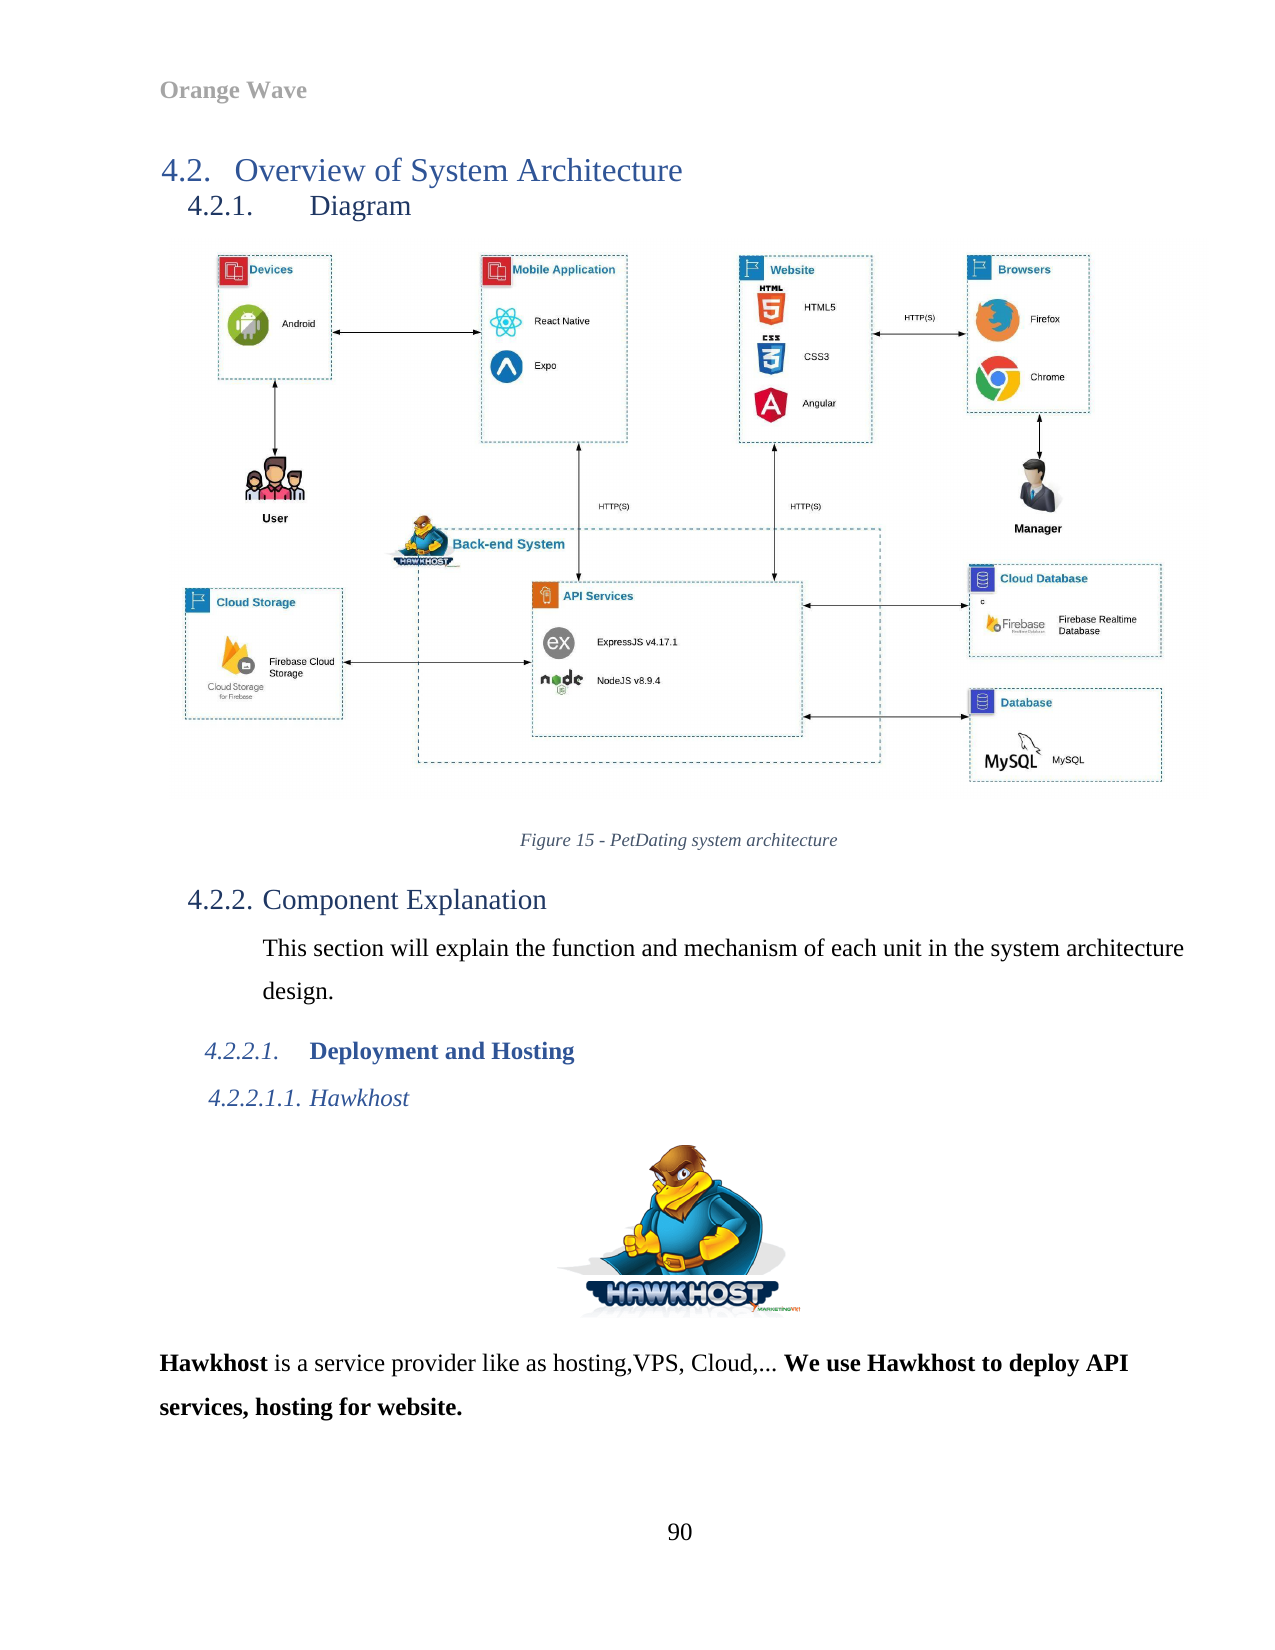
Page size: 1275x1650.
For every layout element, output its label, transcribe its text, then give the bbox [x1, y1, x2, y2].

text Figure 15 - PetDating system architecture [159, 829, 1200, 851]
subtitle Component Explanation [187, 882, 1200, 916]
text This section will explain the function and mechanism of each unit in the system architecture design. [262, 933, 1200, 1005]
subtitle Diagram [187, 188, 1200, 222]
picture [168, 238, 1210, 799]
subtitle Deployment and Hosting [204, 1036, 1200, 1064]
subtitle Hawkhost [208, 1083, 1200, 1112]
text Hawkhost is a service provider like as hosting,VPS, Cloud,... We use Hawkhost to deploy API services, hosting for website. [159, 1348, 1200, 1420]
subtitle Overview of System Architecture [161, 150, 1200, 188]
picture [552, 1126, 808, 1318]
